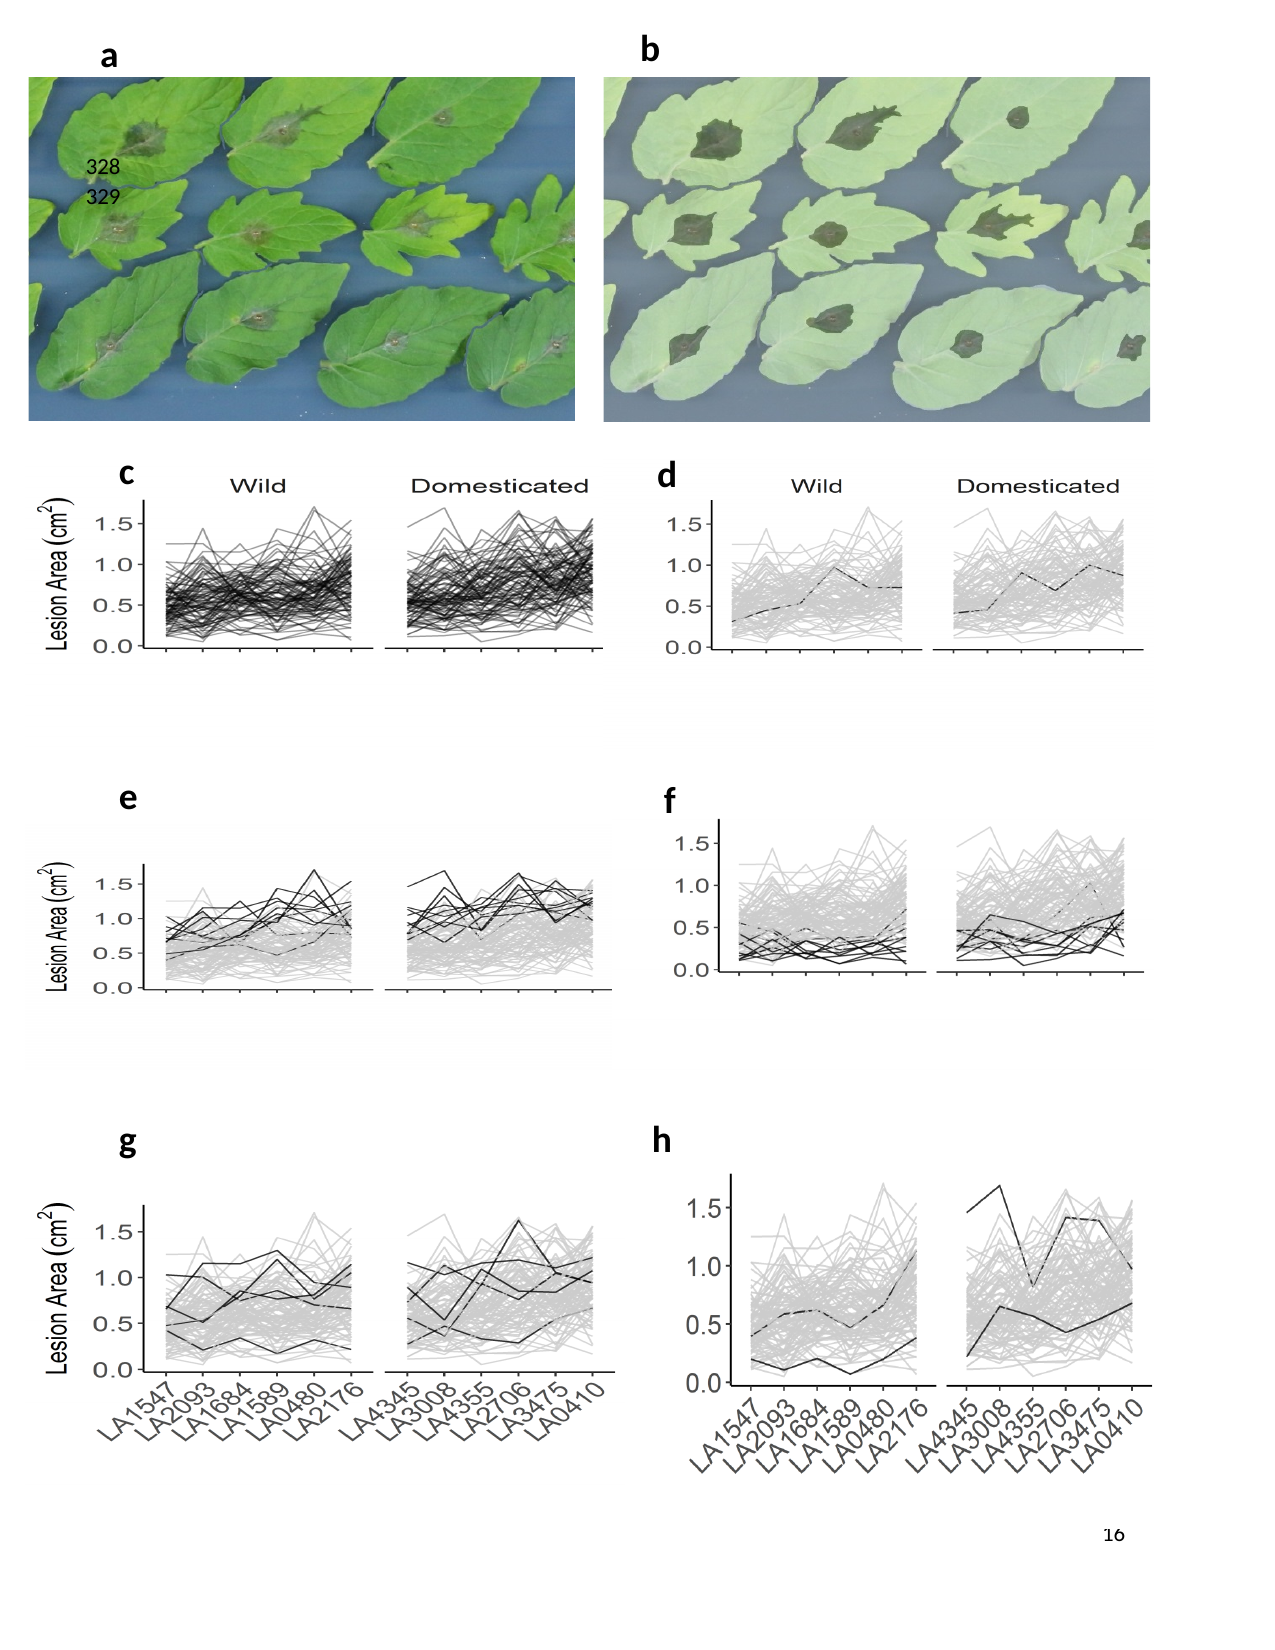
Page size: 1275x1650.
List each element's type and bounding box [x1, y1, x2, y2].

picture [28, 77, 575, 421]
picture [603, 77, 1150, 422]
picture [25, 769, 1154, 1070]
picture [25, 1113, 1162, 1529]
picture [25, 456, 1154, 749]
